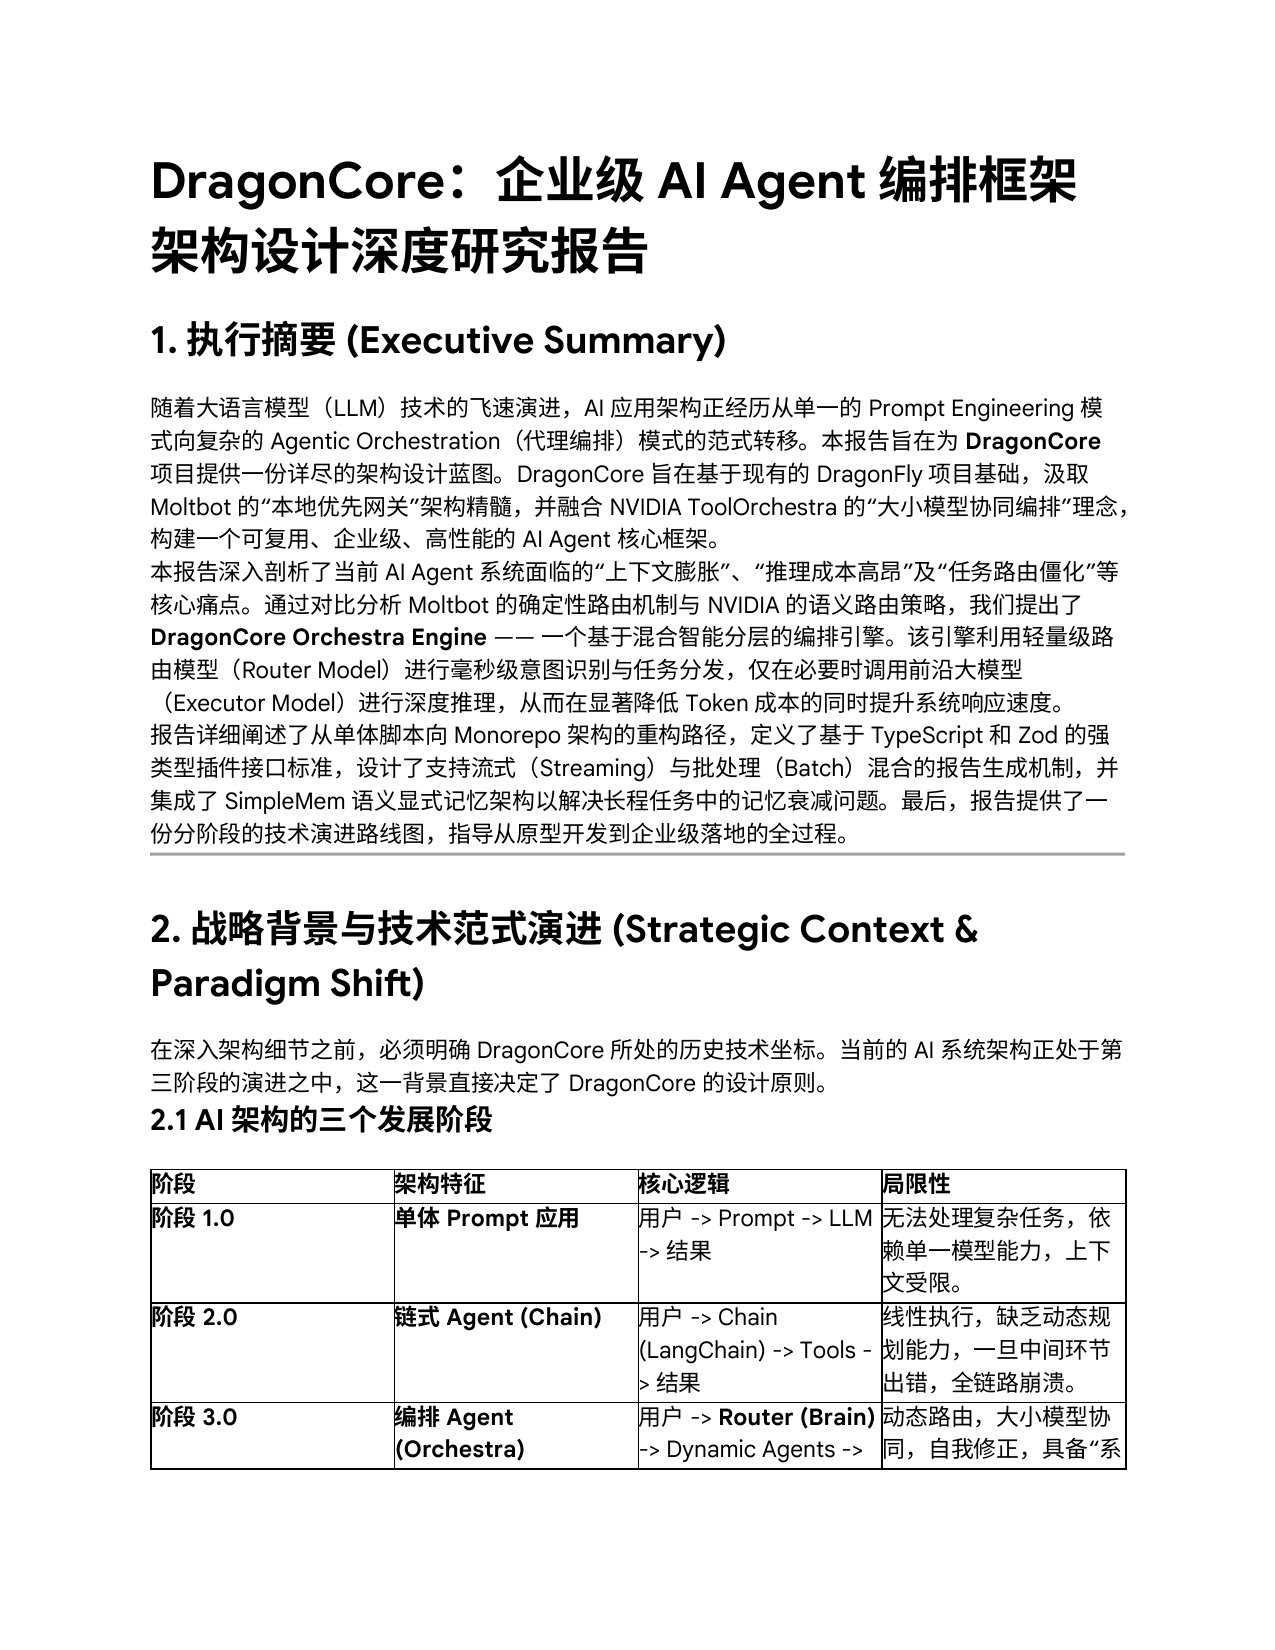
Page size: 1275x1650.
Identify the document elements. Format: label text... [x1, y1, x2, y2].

subtitle 2. 战略背景与技术范式演进 (Strategic Context & Paradigm Shift) [150, 856, 1125, 1007]
table_cell 用户 -> Chain (LangChain) -> Tools -> 结果 [639, 1304, 881, 1401]
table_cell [395, 1403, 638, 1468]
text 随着大语言模型（LLM）技术的飞速演进，AI 应用架构正经历从单一的 Prompt Engineering 模式向复杂的 Agentic Orchestration（代理编排）模式的范式转移。本报告旨在为 DragonCore 项目提供一份详尽的架构设计蓝图。DragonCore 旨在基于现有的 DragonFly 项目基础，汲取 Moltbot 的“本地优先网关”架构精髓，并融合 NVIDIA ToolOrchestra 的“大小模型协同编排”理念，构建一个可复用、企业级、高性能的 AI Agent 核心框架。 [150, 395, 1125, 554]
table_header 核心逻辑 [639, 1170, 881, 1203]
table_cell 阶段 2.0 [152, 1304, 394, 1401]
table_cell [639, 1403, 881, 1468]
text 本报告深入剖析了当前 AI Agent 系统面临的“上下文膨胀”、“推理成本高昂”及“任务路由僵化”等核心痛点。通过对比分析 Moltbot 的确定性路由机制与 NVIDIA 的语义路由策略，我们提出了 DragonCore Orchestra Engine —— 一个基于混合智能分层的编排引擎。该引擎利用轻量级路由模型（Router Model）进行毫秒级意图识别与任务分发，仅在必要时调用前沿大模型（Executor Model）进行深度推理，从而在显著降低 Token 成本的同时提升系统响应速度。 [150, 558, 1125, 718]
table_header 局限性 [883, 1170, 1125, 1203]
table_header 阶段 [152, 1170, 394, 1203]
subtitle DragonCore：企业级 AI Agent 编排框架架构设计深度研究报告 [150, 150, 1125, 284]
table_cell 阶段 3.0 [152, 1403, 394, 1468]
table_cell 链式 Agent (Chain) [395, 1304, 638, 1401]
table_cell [883, 1403, 1125, 1468]
table_header 架构特征 [395, 1170, 638, 1203]
text 报告详细阐述了从单体脚本向 Monorepo 架构的重构路径，定义了基于 TypeScript 和 Zod 的强类型插件接口标准，设计了支持流式（Streaming）与批处理（Batch）混合的报告生成机制，并集成了 SimpleMem 语义显式记忆架构以解决长程任务中的记忆衰减问题。最后，报告提供了一份分阶段的技术演进路线图，指导从原型开发到企业级落地的全过程。 [150, 722, 1125, 849]
table_cell 线性执行，缺乏动态规划能力，一旦中间环节出错，全链路崩溃。 [883, 1304, 1125, 1401]
subtitle 1. 执行摘要 (Executive Summary) [150, 318, 1125, 365]
table_cell 用户 -> Prompt -> LLM -> 结果 [639, 1204, 881, 1302]
subtitle 2.1 AI 架构的三个发展阶段 [150, 1102, 1125, 1139]
text 在深入架构细节之前，必须明确 DragonCore 所处的历史技术坐标。当前的 AI 系统架构正处于第三阶段的演进之中，这一背景直接决定了 DragonCore 的设计原则。 [150, 1037, 1125, 1098]
table_cell 单体 Prompt 应用 [395, 1204, 638, 1302]
table_cell 阶段 1.0 [152, 1204, 394, 1302]
table_cell 无法处理复杂任务，依赖单一模型能力，上下文受限。 [883, 1204, 1125, 1302]
